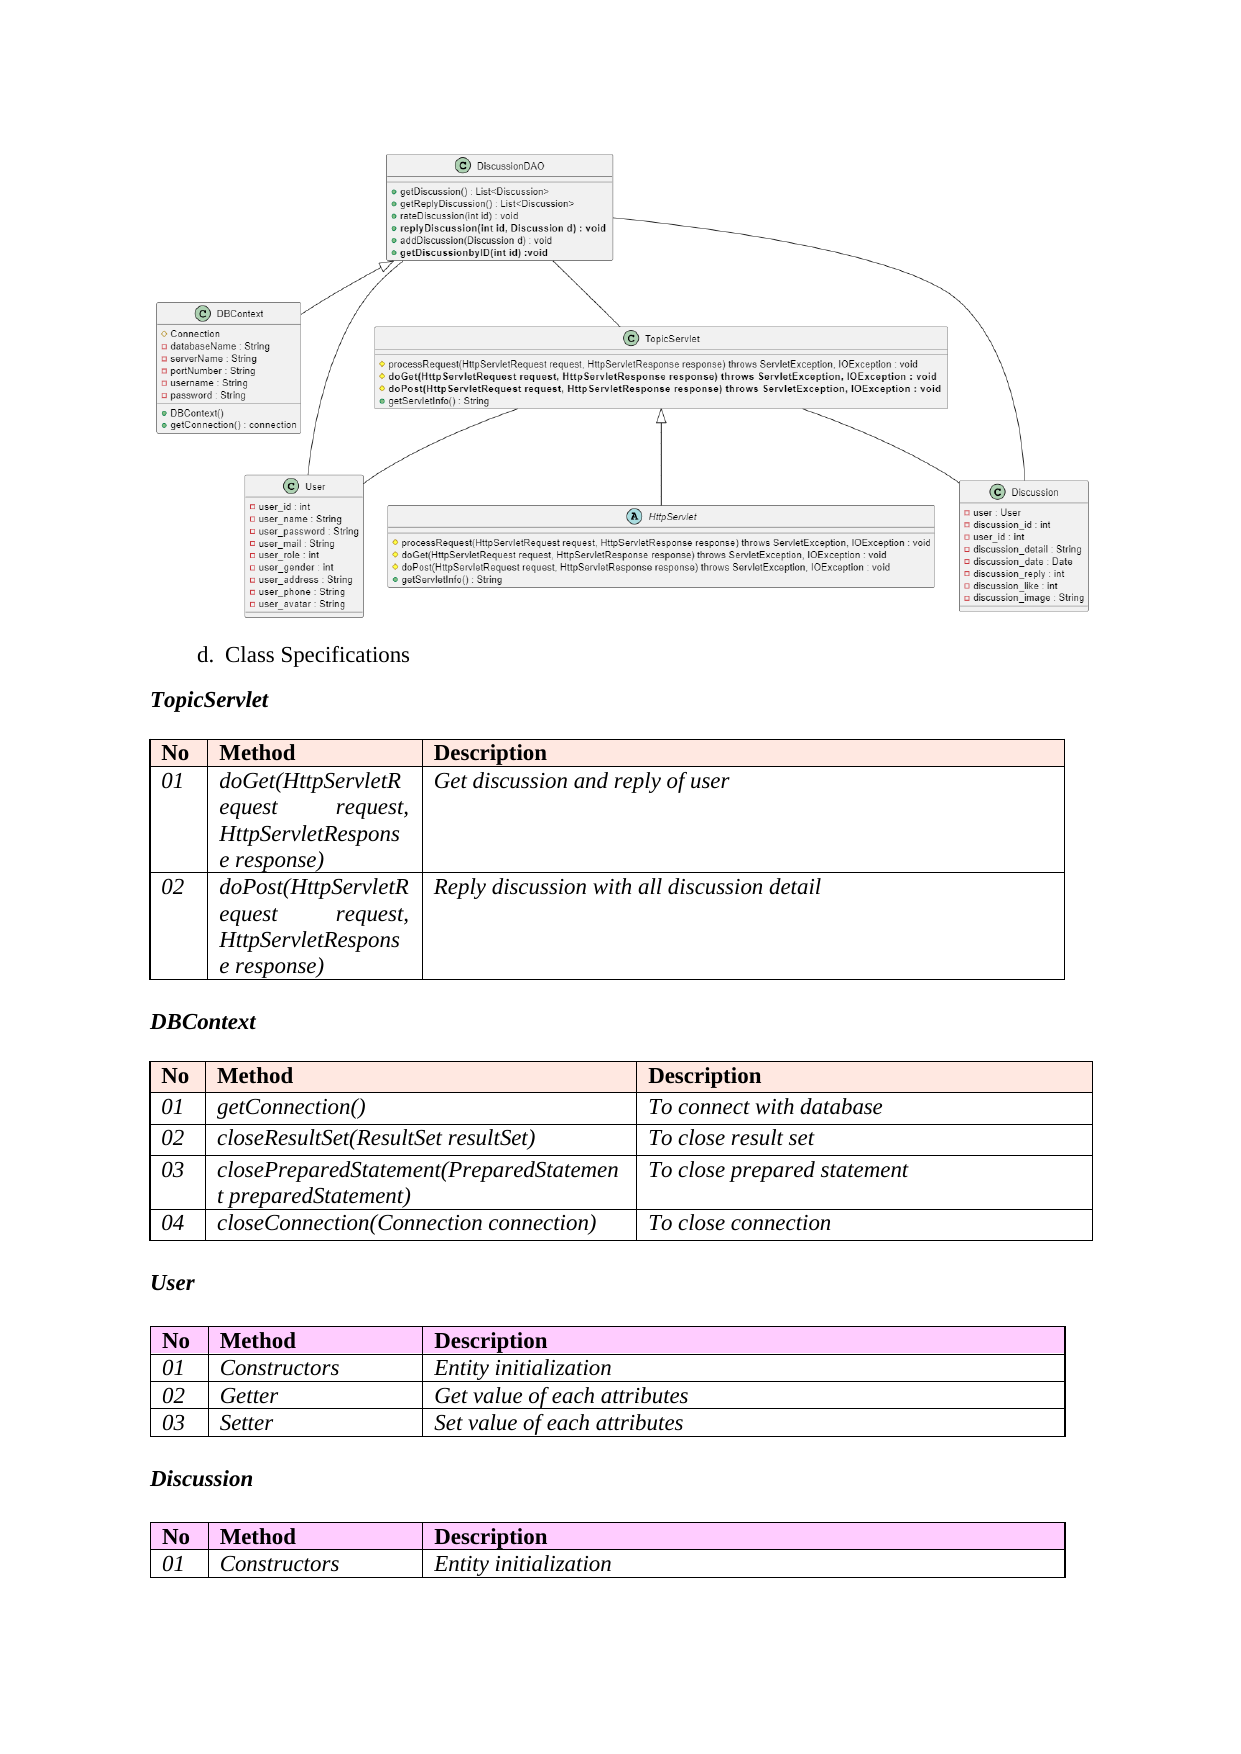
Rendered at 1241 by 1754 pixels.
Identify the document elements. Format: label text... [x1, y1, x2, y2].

table_cell Entity initialization [423, 1355, 1064, 1381]
table_cell To close result set [637, 1125, 1092, 1155]
picture [150, 150, 1093, 622]
table_header Description [423, 1327, 1064, 1353]
text User [150, 1269, 1093, 1296]
text Discussion [150, 1465, 1093, 1491]
table_header No [151, 1327, 208, 1353]
table_cell Get discussion and reply of user [423, 767, 1064, 872]
table_cell 01 [151, 1550, 208, 1577]
table_cell doGet(HttpServletRequest request, HttpServletResponse response) [208, 767, 422, 872]
text TopicServlet [150, 686, 1093, 712]
table_cell 01 [151, 1093, 205, 1123]
table_cell 02 [151, 873, 207, 979]
table_cell Entity initialization [423, 1550, 1064, 1577]
table_cell Constructors [209, 1550, 422, 1577]
table_header Method [209, 1327, 422, 1353]
table_cell closeResultSet(ResultSet resultSet) [206, 1125, 636, 1155]
table_header No [151, 1062, 205, 1092]
table_header Description [423, 1523, 1064, 1549]
table_cell Setter [209, 1409, 422, 1436]
table_header Description [637, 1062, 1092, 1092]
table_cell closeConnection(Connection connection) [206, 1210, 636, 1240]
table_header Method [209, 1523, 422, 1549]
table_cell closePreparedStatement(PreparedStatement preparedStatement) [206, 1156, 636, 1208]
list Class Specifications [197, 641, 1093, 667]
table_header Description [423, 740, 1064, 766]
table_header Method [208, 740, 422, 766]
table_cell 04 [151, 1210, 205, 1240]
table_header No [151, 740, 207, 766]
table_cell 03 [151, 1409, 208, 1436]
table_cell 02 [151, 1125, 205, 1155]
table_cell To connect with database [637, 1093, 1092, 1123]
table_cell 03 [151, 1156, 205, 1208]
table_cell doPost(HttpServletRequest request, HttpServletResponse response) [208, 873, 422, 979]
table_cell Getter [209, 1382, 422, 1408]
table_cell getConnection() [206, 1093, 636, 1123]
table_cell 01 [151, 767, 207, 872]
table_cell Reply discussion with all discussion detail [423, 873, 1064, 979]
table_cell Get value of each attributes [423, 1382, 1064, 1408]
table_cell Set value of each attributes [423, 1409, 1064, 1436]
table_header No [151, 1523, 208, 1549]
table_cell 01 [151, 1355, 208, 1381]
table_cell 02 [151, 1382, 208, 1408]
table_header Method [206, 1062, 636, 1092]
table_cell To close prepared statement [637, 1156, 1092, 1208]
table_cell To close connection [637, 1210, 1092, 1240]
table_cell Constructors [209, 1355, 422, 1381]
text DBContext [150, 1008, 1093, 1034]
